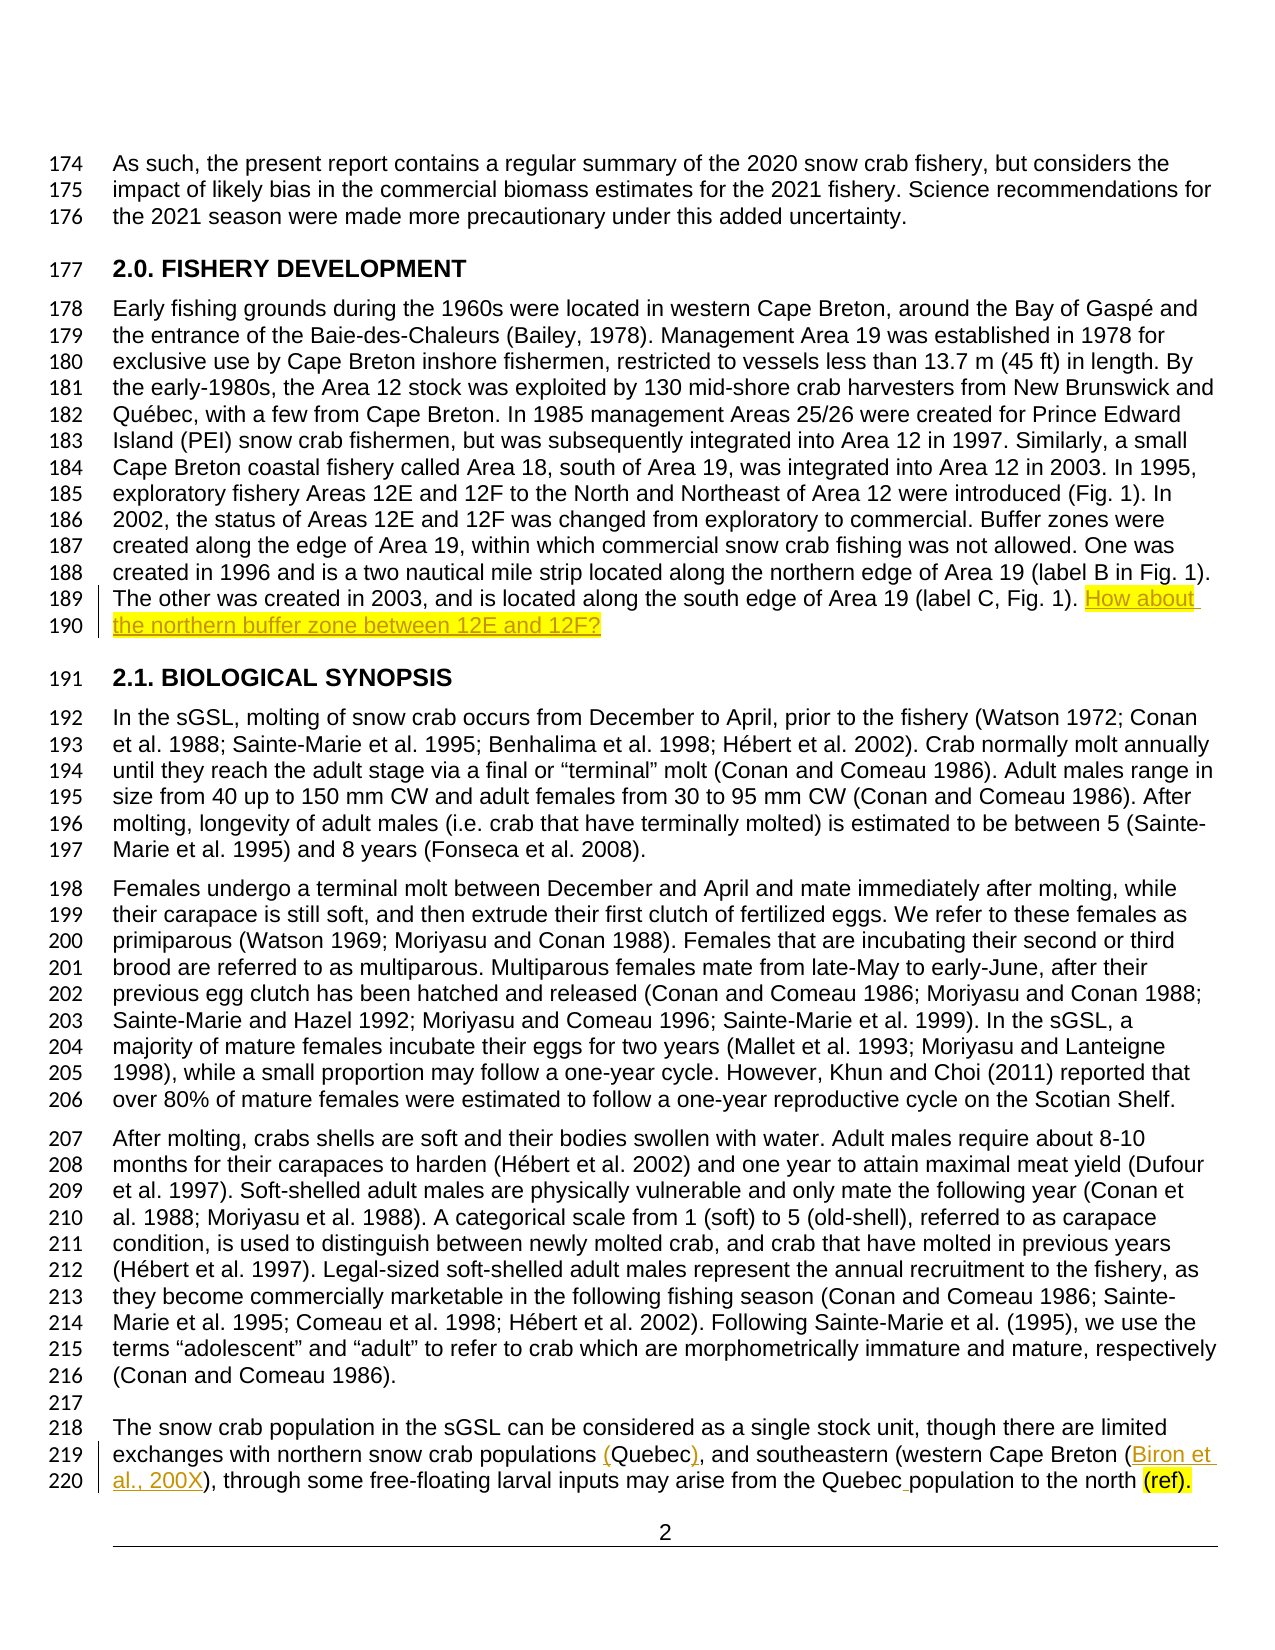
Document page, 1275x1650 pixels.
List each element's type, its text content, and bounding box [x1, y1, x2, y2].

subtitle 2.1. BIOLOGICAL SYNOPSIS [112, 663, 1218, 692]
text Females undergo a terminal molt between December and April and mate immediately after molting, while their carapace is still soft, and then extrude their first clutch of fertilized eggs. We refer to these females as primiparous (Watson 1969; Moriyasu and Conan 1988). Females that are incubating their second or third brood are referred to as multiparous. Multiparous females mate from late-May to early-June, after their previous egg clutch has been hatched and released (Conan and Comeau 1986; Moriyasu and Conan 1988; Sainte-Marie and Hazel 1992; Moriyasu and Comeau 1996; Sainte-Marie et al. 1999). In the sGSL, a majority of mature females incubate their eggs for two years (Mallet et al. 1993; Moriyasu and Lanteigne 1998), while a small proportion may follow a one-year cycle. However, Khun and Choi (2011) reported that over 80% of mature females were estimated to follow a one-year reproductive cycle on the Scotian Shelf. [112, 875, 1218, 1112]
subtitle 2.0. fishery DEVELOPMENT [112, 254, 1218, 283]
text Early fishing grounds during the 1960s were located in western Cape Breton, around the Bay of Gaspé and the entrance of the Baie-des-Chaleurs (Bailey, 1978). Management Area 19 was established in 1978 for exclusive use by Cape Breton inshore fishermen, restricted to vessels less than 13.7 m (45 ft) in length. By the early-1980s, the Area 12 stock was exploited by 130 mid-shore crab harvesters from New Brunswick and Québec, with a few from Cape Breton. In 1985 management Areas 25/26 were created for Prince Edward Island (PEI) snow crab fishermen, but was subsequently integrated into Area 12 in 1997. Similarly, a small Cape Breton coastal fishery called Area 18, south of Area 19, was integrated into Area 12 in 2003. In 1995, exploratory fishery Areas 12E and 12F to the North and Northeast of Area 12 were introduced (Fig. 1). In 2002, the status of Areas 12E and 12F was changed from exploratory to commercial. Buffer zones were created along the edge of Area 19, within which commercial snow crab fishing was not allowed. One was created in 1996 and is a two nautical mile strip located along the northern edge of Area 19 (label B in Fig. 1). The other was created in 2003, and is located along the south edge of Area 19 (label C, Fig. 1). [112, 295, 1218, 638]
text After molting, crabs shells are soft and their bodies swollen with water. Adult males require about 8-10 months for their carapaces to harden (Hébert et al. 2002) and one year to attain maximal meat yield (Dufour et al. 1997). Soft-shelled adult males are physically vulnerable and only mate the following year (Conan et al. 1988; Moriyasu et al. 1988). A categorical scale from 1 (soft) to 5 (old-shell), referred to as carapace condition, is used to distinguish between newly molted crab, and crab that have molted in previous years (Hébert et al. 1997). Legal-sized soft-shelled adult males represent the annual recruitment to the fishery, as they become commercially marketable in the following fishing season (Conan and Comeau 1986; Sainte-Marie et al. 1995; Comeau et al. 1998; Hébert et al. 2002). Following Sainte-Marie et al. (1995), we use the terms “adolescent” and “adult” to refer to crab which are morphometrically immature and mature, respectively (Conan and Comeau 1986). [112, 1124, 1218, 1388]
text As such, the present report contains a regular summary of the 2020 snow crab fishery, but considers the impact of likely bias in the commercial biomass estimates for the 2021 fishery. Science recommendations for the 2021 season were made more precautionary under this added uncertainty. [112, 150, 1218, 229]
text In the sGSL, molting of snow crab occurs from December to April, prior to the fishery (Watson 1972; Conan et al. 1988; Sainte-Marie et al. 1995; Benhalima et al. 1998; Hébert et al. 2002). Crab normally molt annually until they reach the adult stage via a final or “terminal” molt (Conan and Comeau 1986). Adult males range in size from 40 up to 150 mm CW and adult females from 30 to 95 mm CW (Conan and Comeau 1986). After molting, longevity of adult males (i.e. crab that have terminally molted) is estimated to be between 5 (Sainte-Marie et al. 1995) and 8 years (Fonseca et al. 2008). [112, 704, 1218, 862]
text The snow crab population in the sGSL can be considered as a single stock unit, though there are limited exchanges with northern snow crab populations Quebec, and southeastern (western Cape Breton (), through some free-floating larval inputs may arise from the Quebecpopulation to the north (ref). [112, 1414, 1218, 1493]
